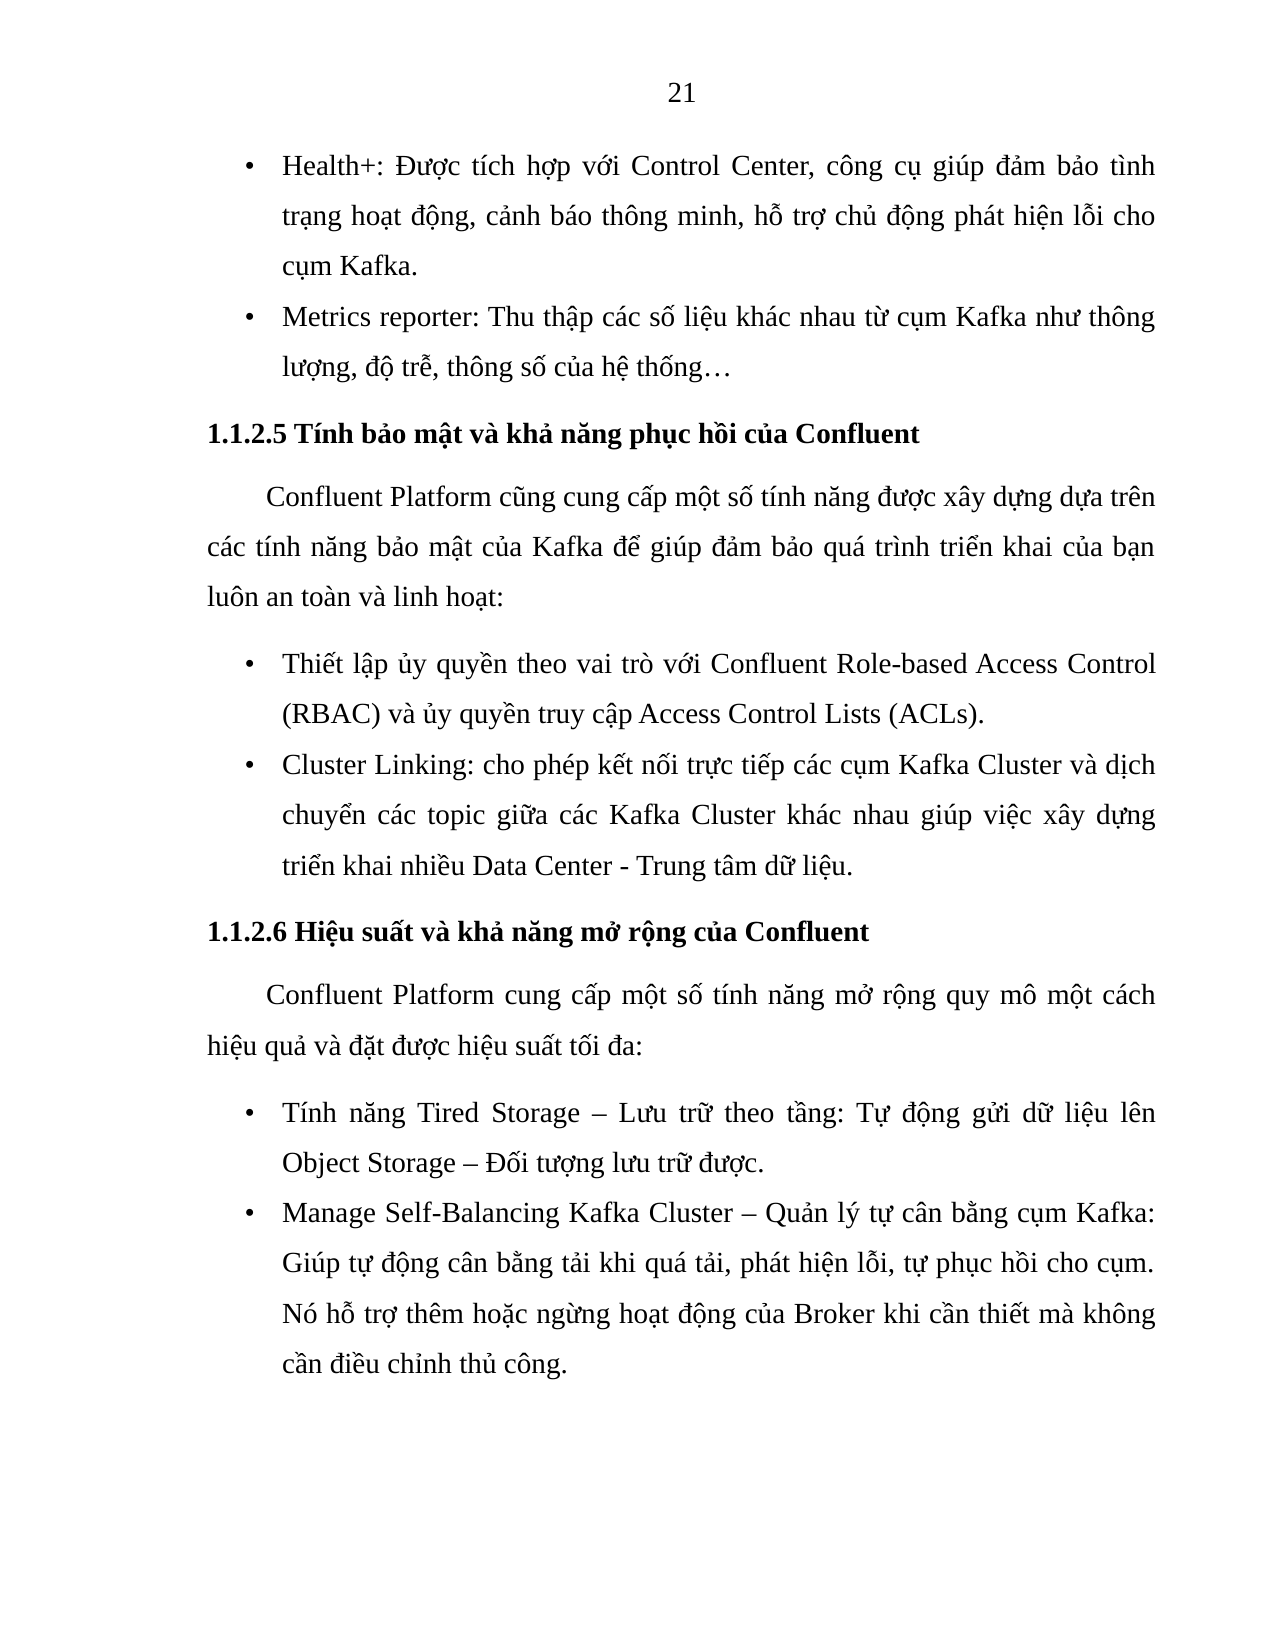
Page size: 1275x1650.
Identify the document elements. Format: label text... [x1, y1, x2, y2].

list Thiết lập ủy quyền theo vai trò với Confluent Role-based Access Control (RBAC) và ủy quyền truy cập Access Control Lists (ACLs). [244, 646, 1157, 730]
list Cluster Linking: cho phép kết nối trực tiếp các cụm Kafka Cluster và dịch chuyển các topic giữa các Kafka Cluster khác nhau giúp việc xây dựng triển khai nhiều Data Center - Trung tâm dữ liệu. [244, 747, 1157, 881]
text Confluent Platform cũng cung cấp một số tính năng được xây dựng dựa trên các tính năng bảo mật của Kafka để giúp đảm bảo quá trình triển khai của bạn luôn an toàn và linh hoạt: [207, 479, 1157, 613]
list Manage Self-Balancing Kafka Cluster – Quản lý tự cân bằng cụm Kafka: Giúp tự động cân bằng tải khi quá tải, phát hiện lỗi, tự phục hồi cho cụm. Nó hỗ trợ thêm hoặc ngừng hoạt động của Broker khi cần thiết mà không cần điều chỉnh thủ công. [244, 1195, 1157, 1380]
list Metrics reporter: Thu thập các số liệu khác nhau từ cụm Kafka như thông lượng, độ trễ, thông số của hệ thống… [244, 299, 1157, 382]
list Tính năng Tired Storage – Lưu trữ theo tầng: Tự động gửi dữ liệu lên Object Storage – Đối tượng lưu trữ được. [244, 1095, 1157, 1178]
subtitle 1.1.2.5 Tính bảo mật và khả năng phục hồi của Confluent [207, 416, 1157, 449]
subtitle 1.1.2.6 Hiệu suất và khả năng mở rộng của Confluent [207, 914, 1157, 948]
text Confluent Platform cung cấp một số tính năng mở rộng quy mô một cách hiệu quả và đặt được hiệu suất tối đa: [207, 977, 1157, 1061]
list Health+: Được tích hợp với Control Center, công cụ giúp đảm bảo tình trạng hoạt động, cảnh báo thông minh, hỗ trợ chủ động phát hiện lỗi cho cụm Kafka. [244, 148, 1157, 282]
